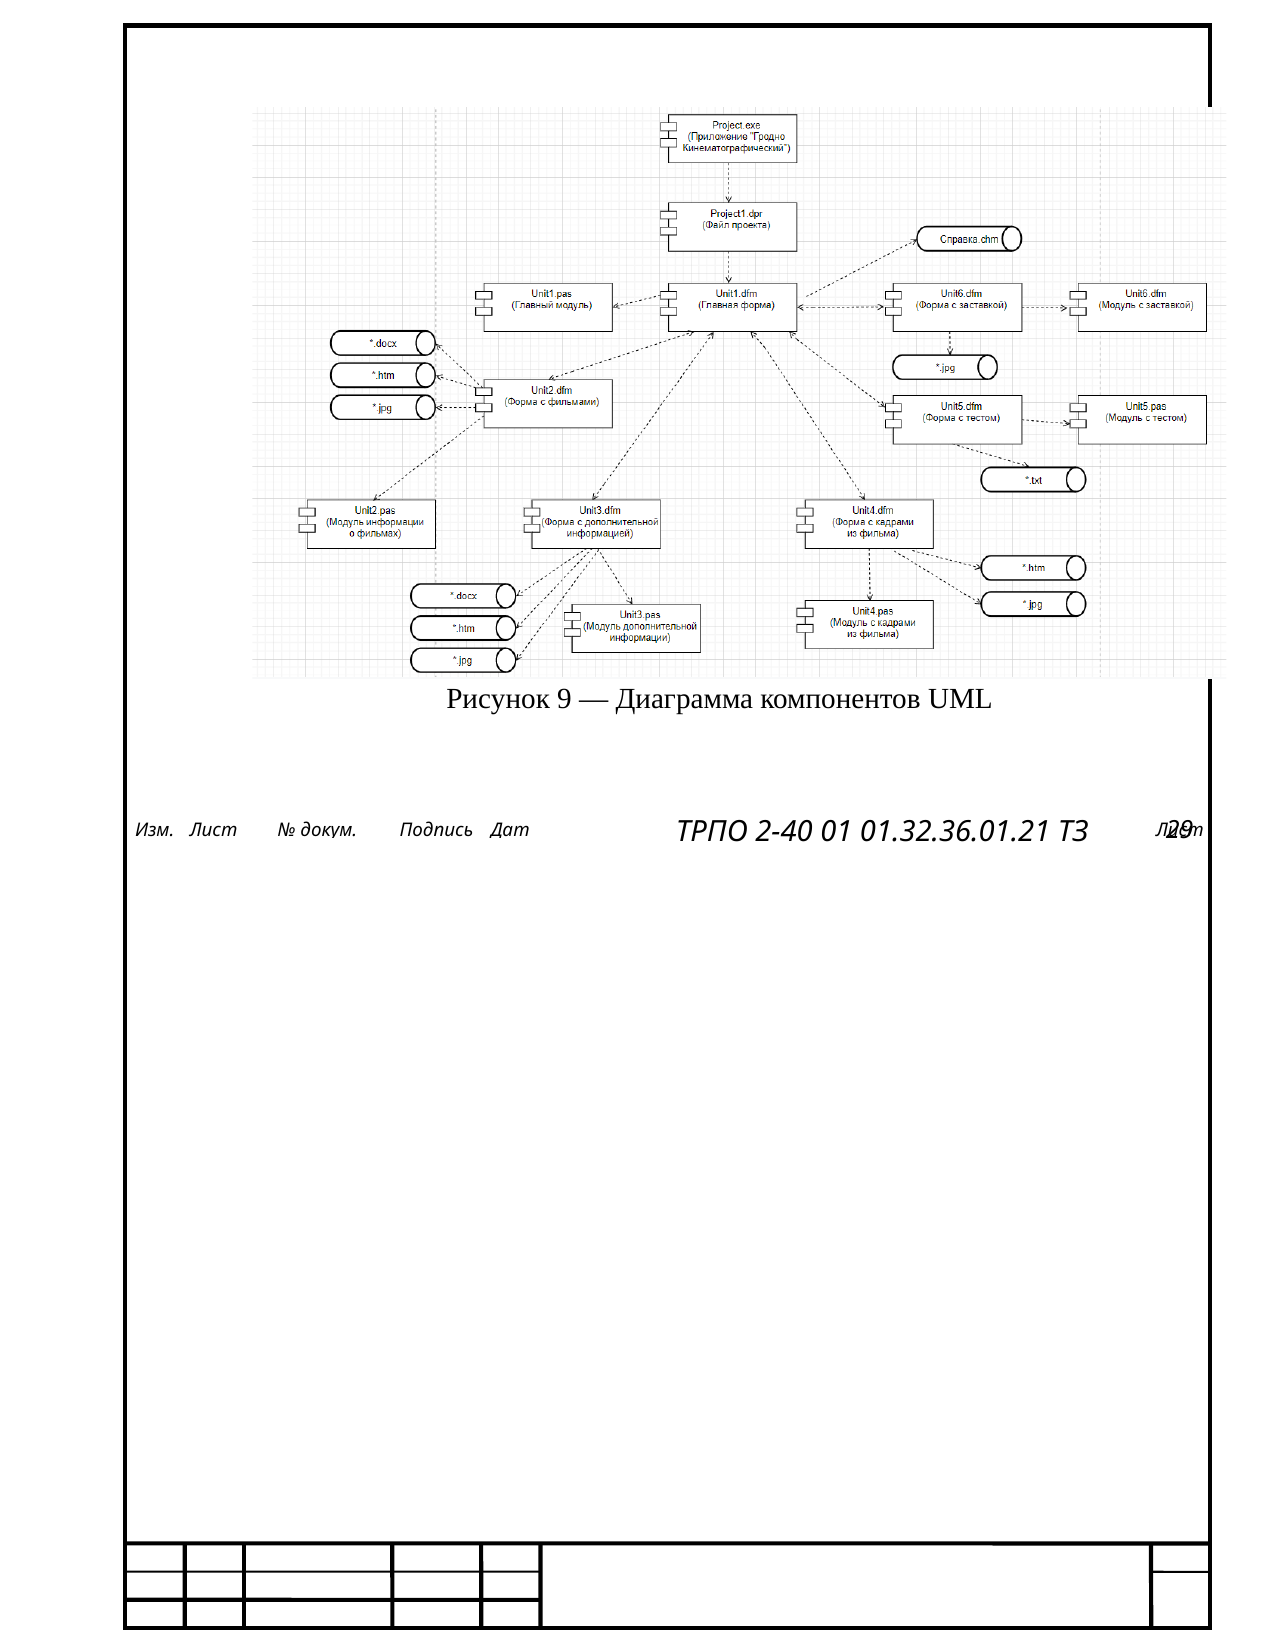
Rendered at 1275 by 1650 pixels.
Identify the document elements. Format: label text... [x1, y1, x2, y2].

text Рисунок 9 — Диаграмма компонентов UML [252, 682, 1186, 715]
picture [252, 107, 1227, 679]
